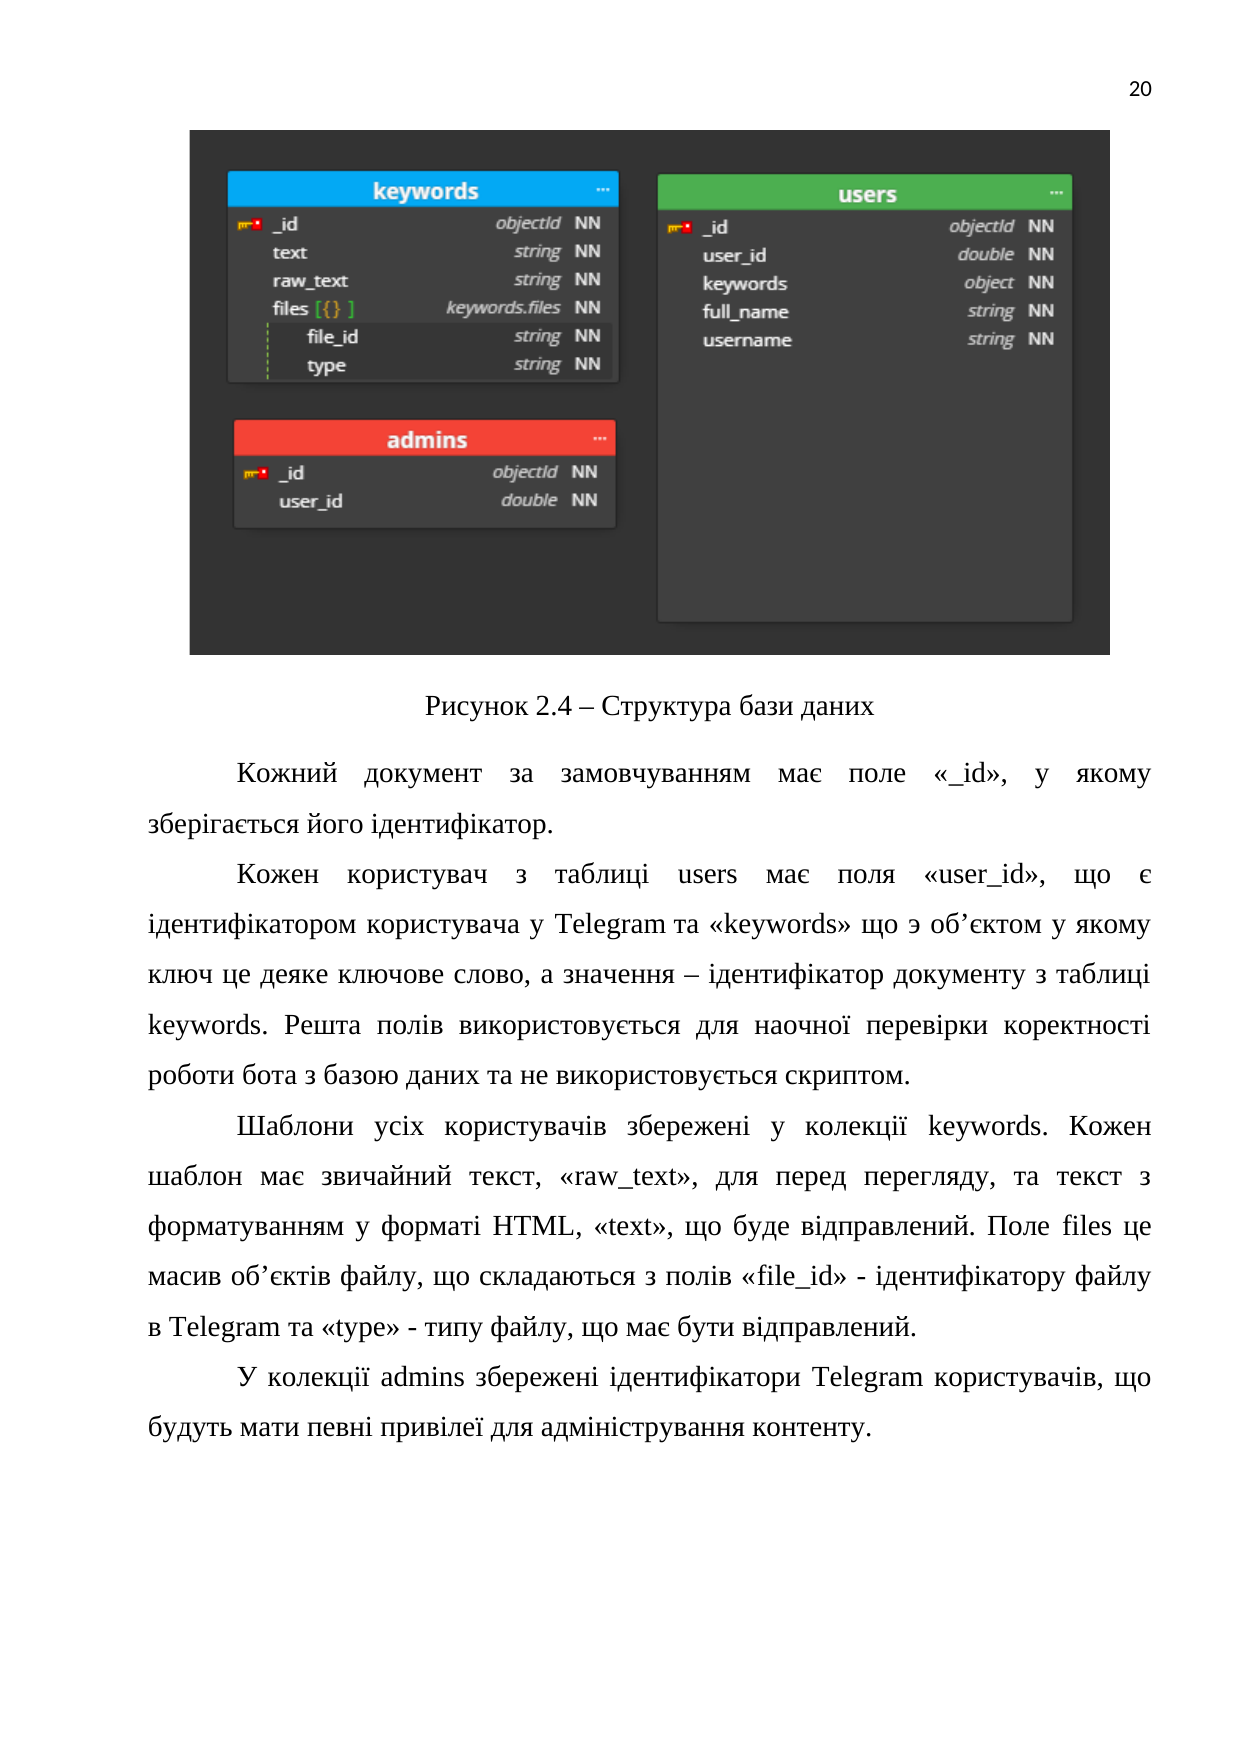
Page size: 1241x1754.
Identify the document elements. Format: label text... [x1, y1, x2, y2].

text Кожен користувач з таблиці users має поля «user_id», що є ідентифікатором користувача у Telegram та «keywords» що э об’єктом у якому ключ це деяке ключове слово, а значення – ідентифікатор документу з таблиці keywords. Решта полів використовується для наочної перевірки коректності роботи бота з базою даних та не використовується скриптом. [148, 856, 1152, 1091]
picture [189, 130, 1110, 655]
text У колекції admins збережені ідентифікатори Telegram користувачів, що будуть мати певні привілеї для адміністрування контенту. [148, 1359, 1152, 1443]
text Рисунок 2.4 – Структура бази даних [148, 688, 1152, 722]
text Шаблони усіх користувачів збережені у колекції keywords. Кожен шаблон має звичайний текст, «raw_text», для перед перегляду, та текст з форматуванням у форматі HTML, «text», що буде відправлений. Поле files це масив об’єктів файлу, що складаються з полів «file_id» - ідентифікатору файлу в Telegram та «type» - типу файлу, що має бути відправлений. [148, 1108, 1152, 1342]
text Кожний документ за замовчуванням має поле «_id», у якому зберігається його ідентифікатор. [148, 755, 1152, 839]
